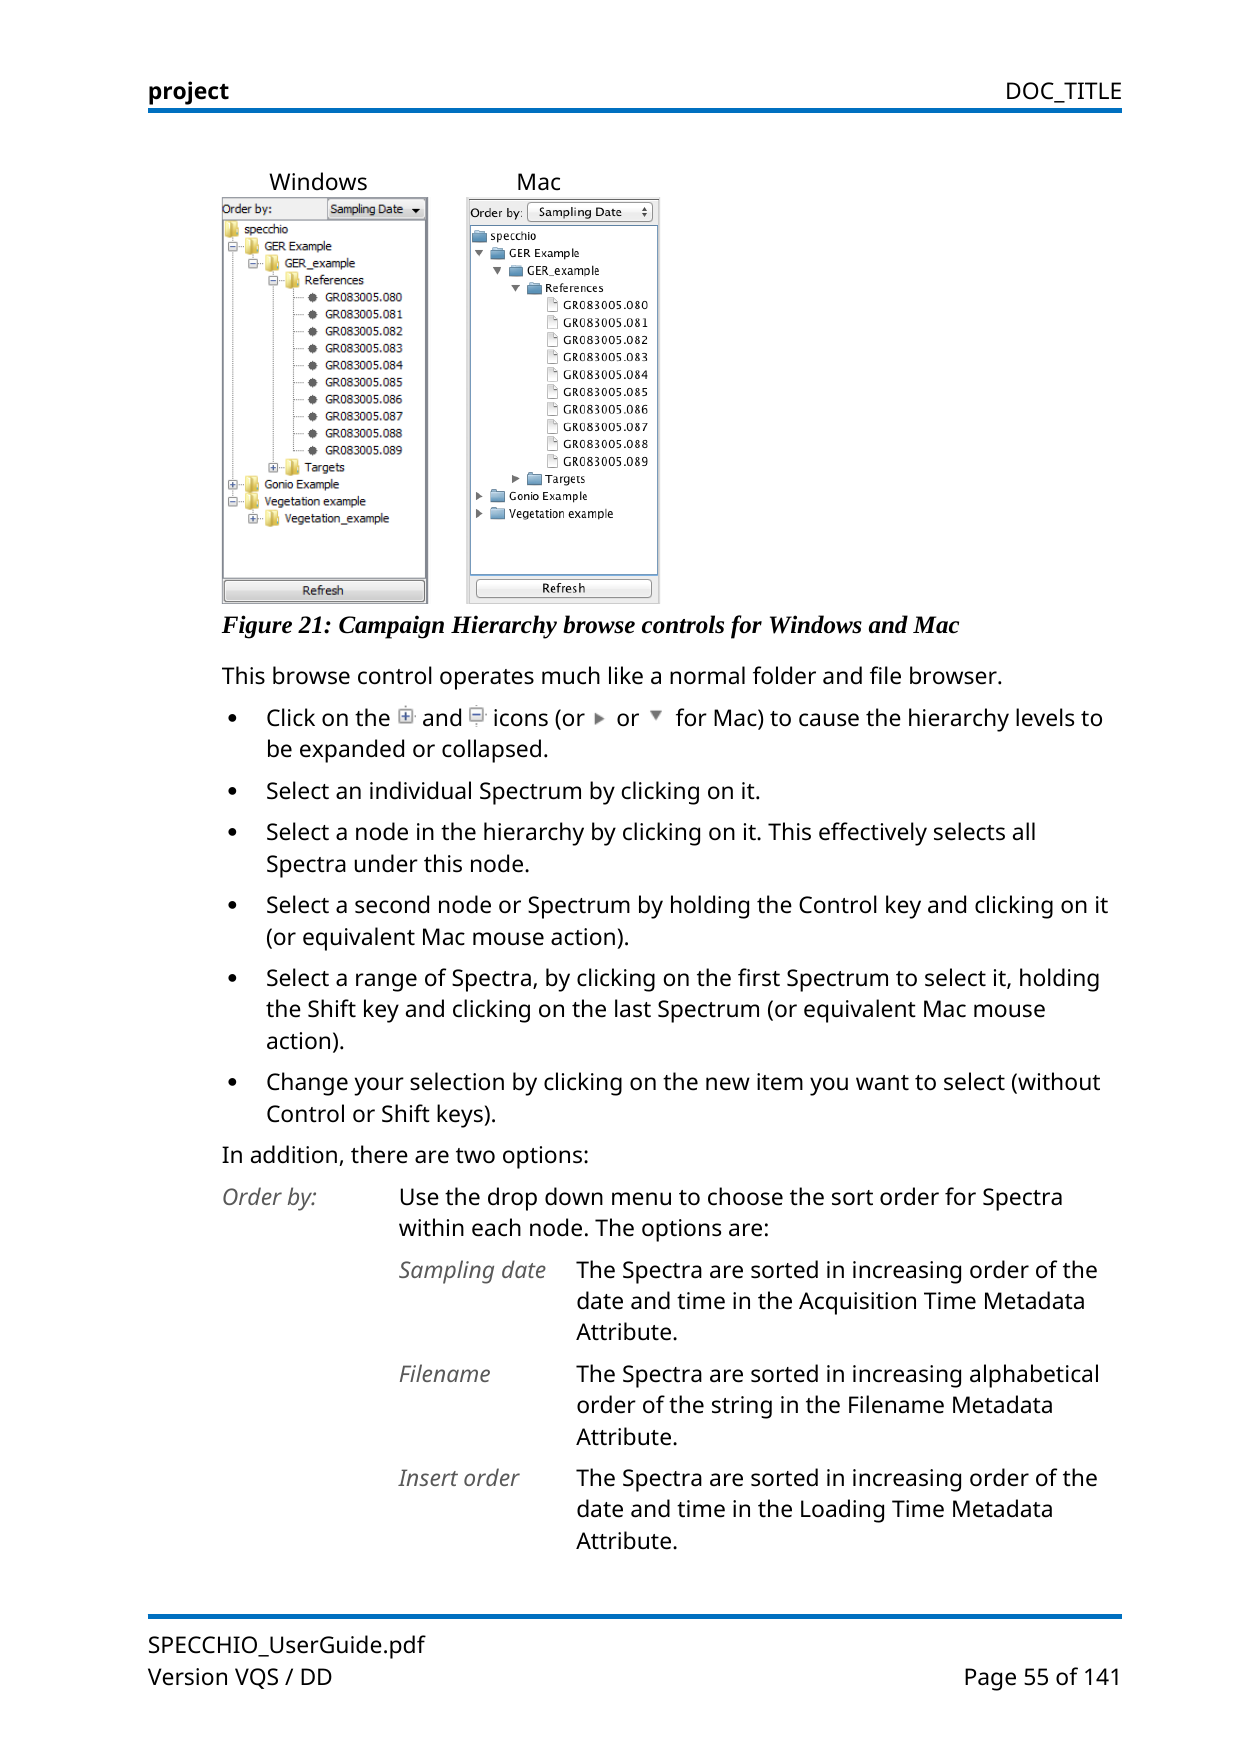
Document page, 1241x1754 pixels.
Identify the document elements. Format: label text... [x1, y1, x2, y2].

text In addition, there are two options: [222, 1139, 1122, 1170]
text Change your selection by clicking on the new item you want to select (without Control or Shift keys). [228, 1066, 1122, 1129]
text Select an individual Spectrum by clicking on it. [228, 774, 1122, 806]
picture [468, 705, 487, 727]
text Insert order The Spectra are sorted in increasing order of the date and time in the Loading Time Metadata Attribute. [399, 1462, 1122, 1556]
text Select a second node or Spectrum by holding the Control key and clicking on it (or equivalent Mac mouse action). [228, 889, 1122, 952]
picture [591, 706, 611, 727]
text Figure 21: Campaign Hierarchy browse controls for Windows and Mac [222, 610, 1122, 639]
picture [645, 706, 664, 727]
text Order by: Use the drop down menu to choose the sort order for Spectra within each node. The options are: [222, 1181, 1122, 1243]
picture [466, 197, 661, 604]
picture [221, 197, 431, 604]
text Select a node in the hierarchy by clicking on it. This effectively selects all Spectra under this node. [228, 816, 1122, 879]
picture [396, 705, 416, 727]
text Click on the and icons (or or for Mac) to cause the hierarchy levels to be expanded or collapsed. [228, 702, 1122, 764]
text Filename The Spectra are sorted in increasing alphabetical order of the string in the Filename Metadata Attribute. [399, 1358, 1122, 1452]
text This browse control operates much like a normal folder and file browser. [222, 660, 1122, 691]
text Select a range of Spectra, by clicking on the first Spectrum to select it, holding the Shift key and clicking on the last Spectrum (or equivalent Mac mouse action). [228, 962, 1122, 1056]
text Sampling date The Spectra are sorted in increasing order of the date and time in the Acquisition Time Metadata Attribute. [399, 1254, 1122, 1347]
